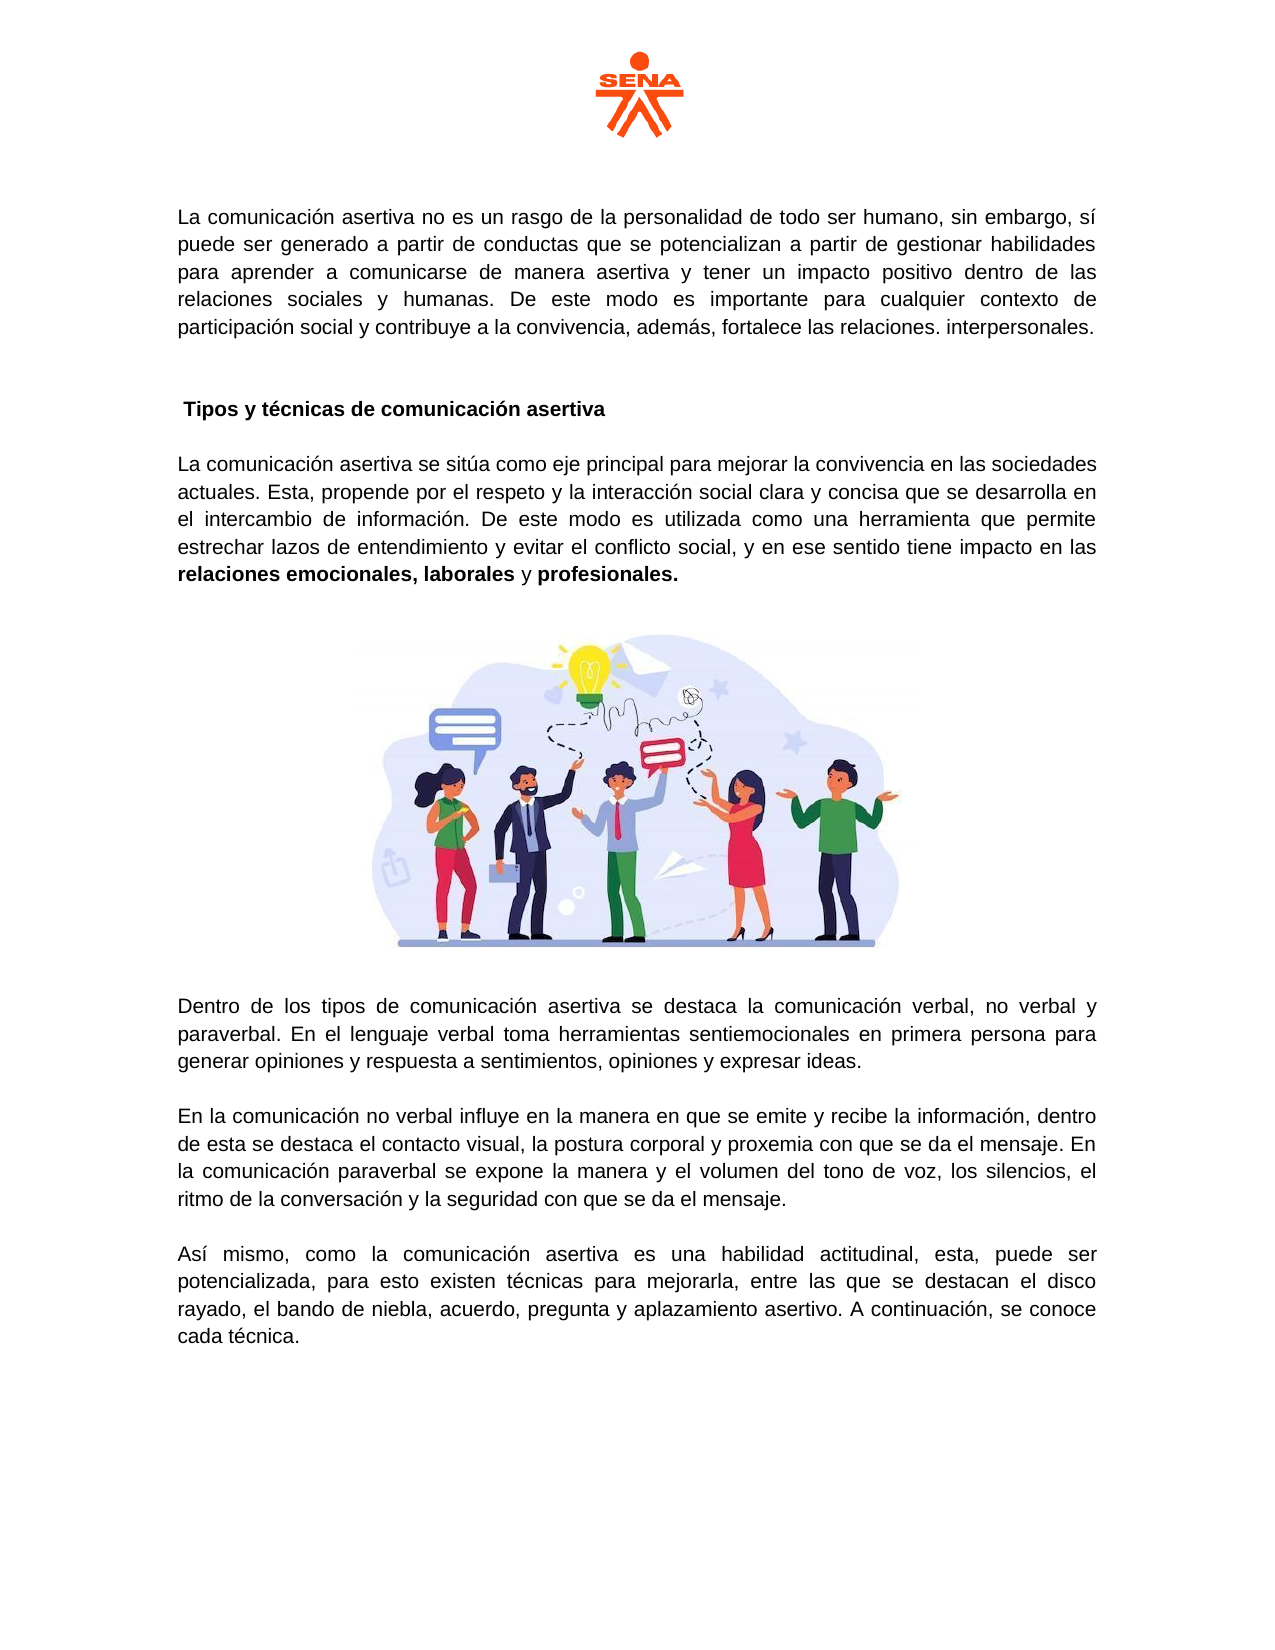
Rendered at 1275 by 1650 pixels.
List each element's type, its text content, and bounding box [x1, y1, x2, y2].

picture [585, 48, 690, 142]
text Así mismo, como la comunicación asertiva es una habilidad actitudinal, esta, puede ser potencializada, para esto existen técnicas para mejorarla, entre las que se destacan el disco rayado, el bando de niebla, acuerdo, pregunta y aplazamiento asertivo. A continuación, se conoce cada técnica. [177, 1241, 1098, 1348]
text Dentro de los tipos de comunicación asertiva se destaca la comunicación verbal, no verbal y paraverbal. En el lenguaje verbal toma herramientas sentiemocionales en primera persona para generar opiniones y respuesta a sentimientos, opiniones y expresar ideas. [177, 994, 1098, 1073]
text En la comunicación no verbal influye en la manera en que se emite y recibe la información, dentro de esta se destaca el contacto visual, la postura corporal y proxemia con que se da el mensaje. En la comunicación paraverbal se expone la manera y el volumen del tono de voz, los silencios, el ritmo de la conversación y la seguridad con que se da el mensaje. [177, 1104, 1098, 1210]
text La comunicación asertiva no es un rasgo de la personalidad de todo ser humano, sin embargo, sí puede ser generado a partir de conductas que se potencializan a partir de gestionar habilidades para aprender a comunicarse de manera asertiva y tener un impacto positivo dentro de las relaciones sociales y humanas. De este modo es importante para cualquier contexto de participación social y contribuye a la convivencia, además, fortalece las relaciones. interpersonales. [177, 205, 1098, 339]
picture [357, 617, 918, 956]
text La comunicación asertiva se sitúa como eje principal para mejorar la convivencia en las sociedades actuales. Esta, propende por el respeto y la interacción social clara y concisa que se desarrolla en el intercambio de información. De este modo es utilizada como una herramienta que permite estrechar lazos de entendimiento y evitar el conflicto social, y en ese sentido tiene impacto en las relaciones emocionales, laborales y profesionales. [177, 452, 1098, 586]
text Tipos y técnicas de comunicación asertiva [177, 397, 1098, 421]
